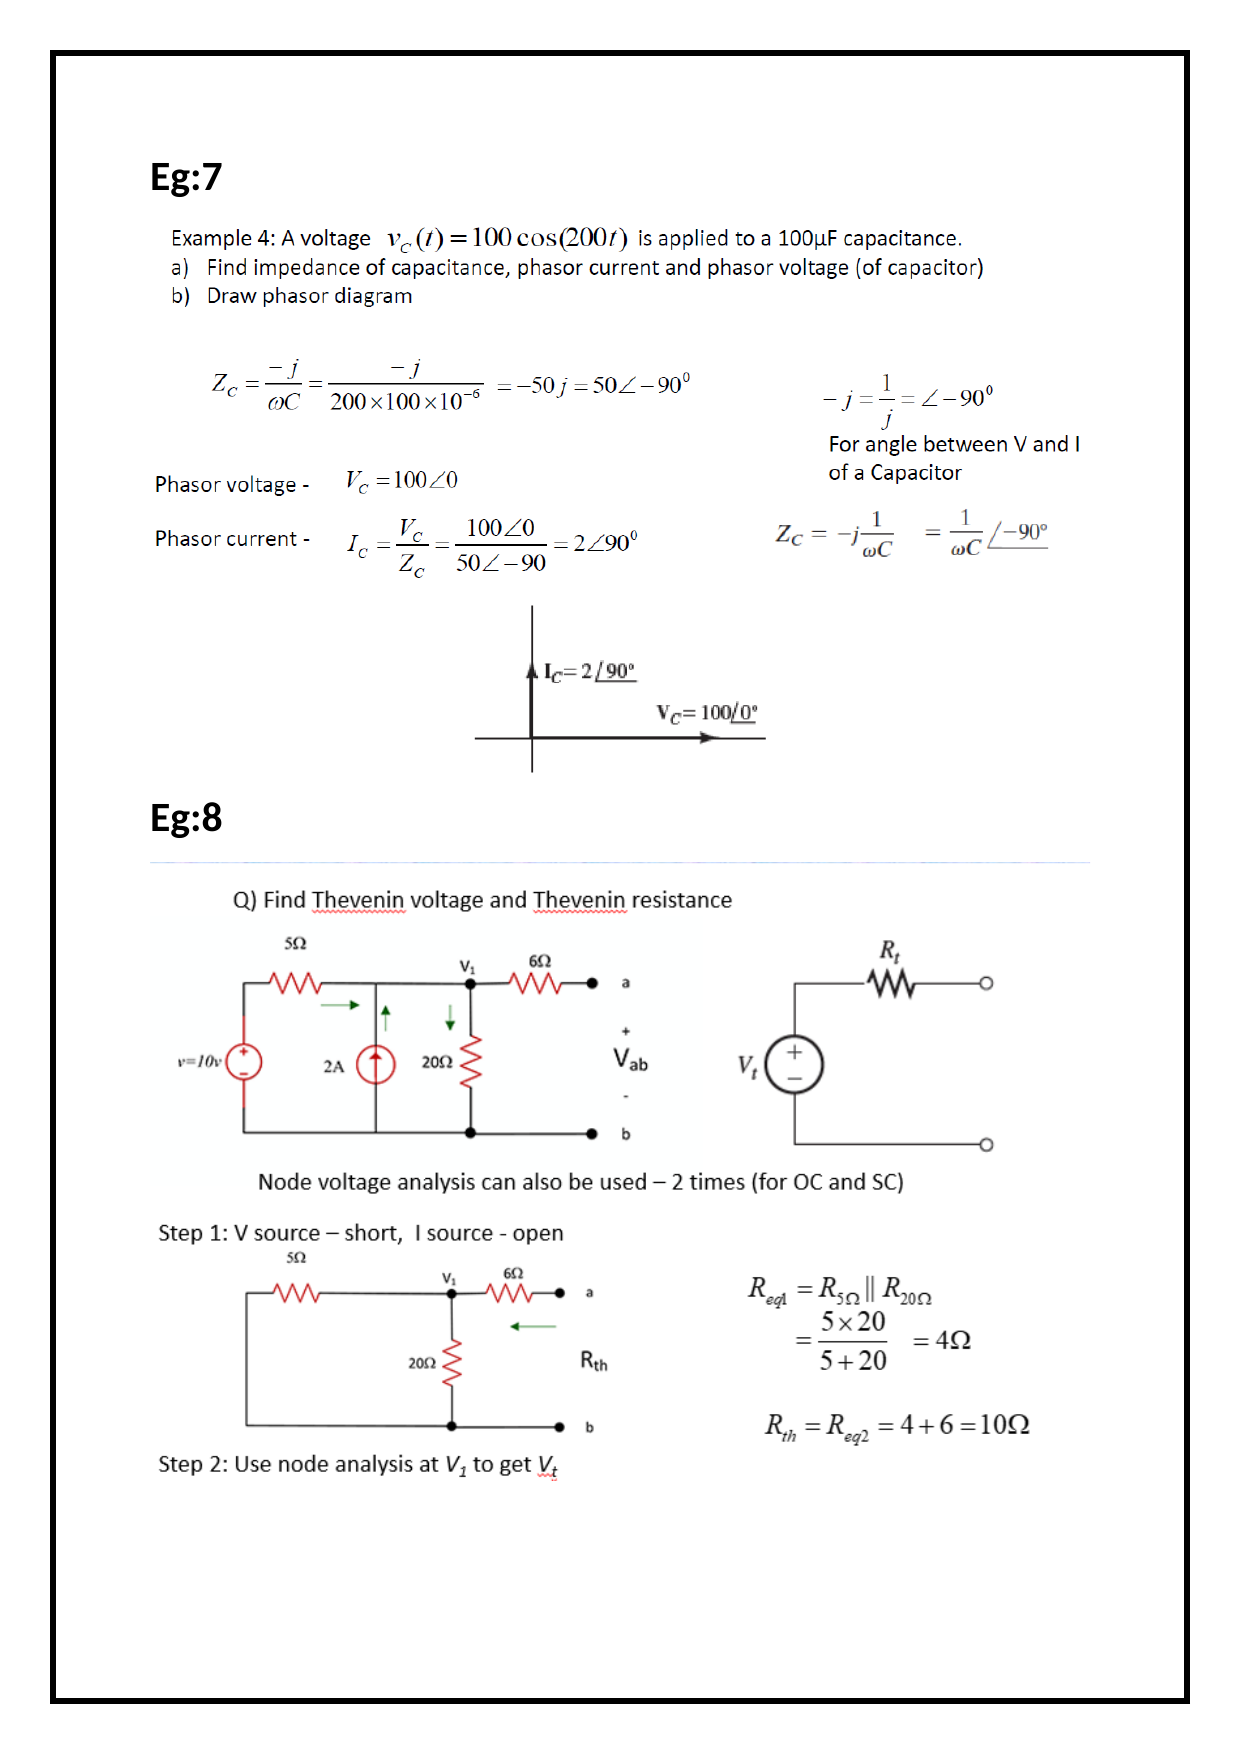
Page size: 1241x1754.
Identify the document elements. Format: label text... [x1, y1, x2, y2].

picture [150, 862, 1091, 1481]
picture [150, 221, 1091, 773]
text Eg:8 [150, 791, 1090, 842]
text Eg:7 [150, 150, 1090, 201]
